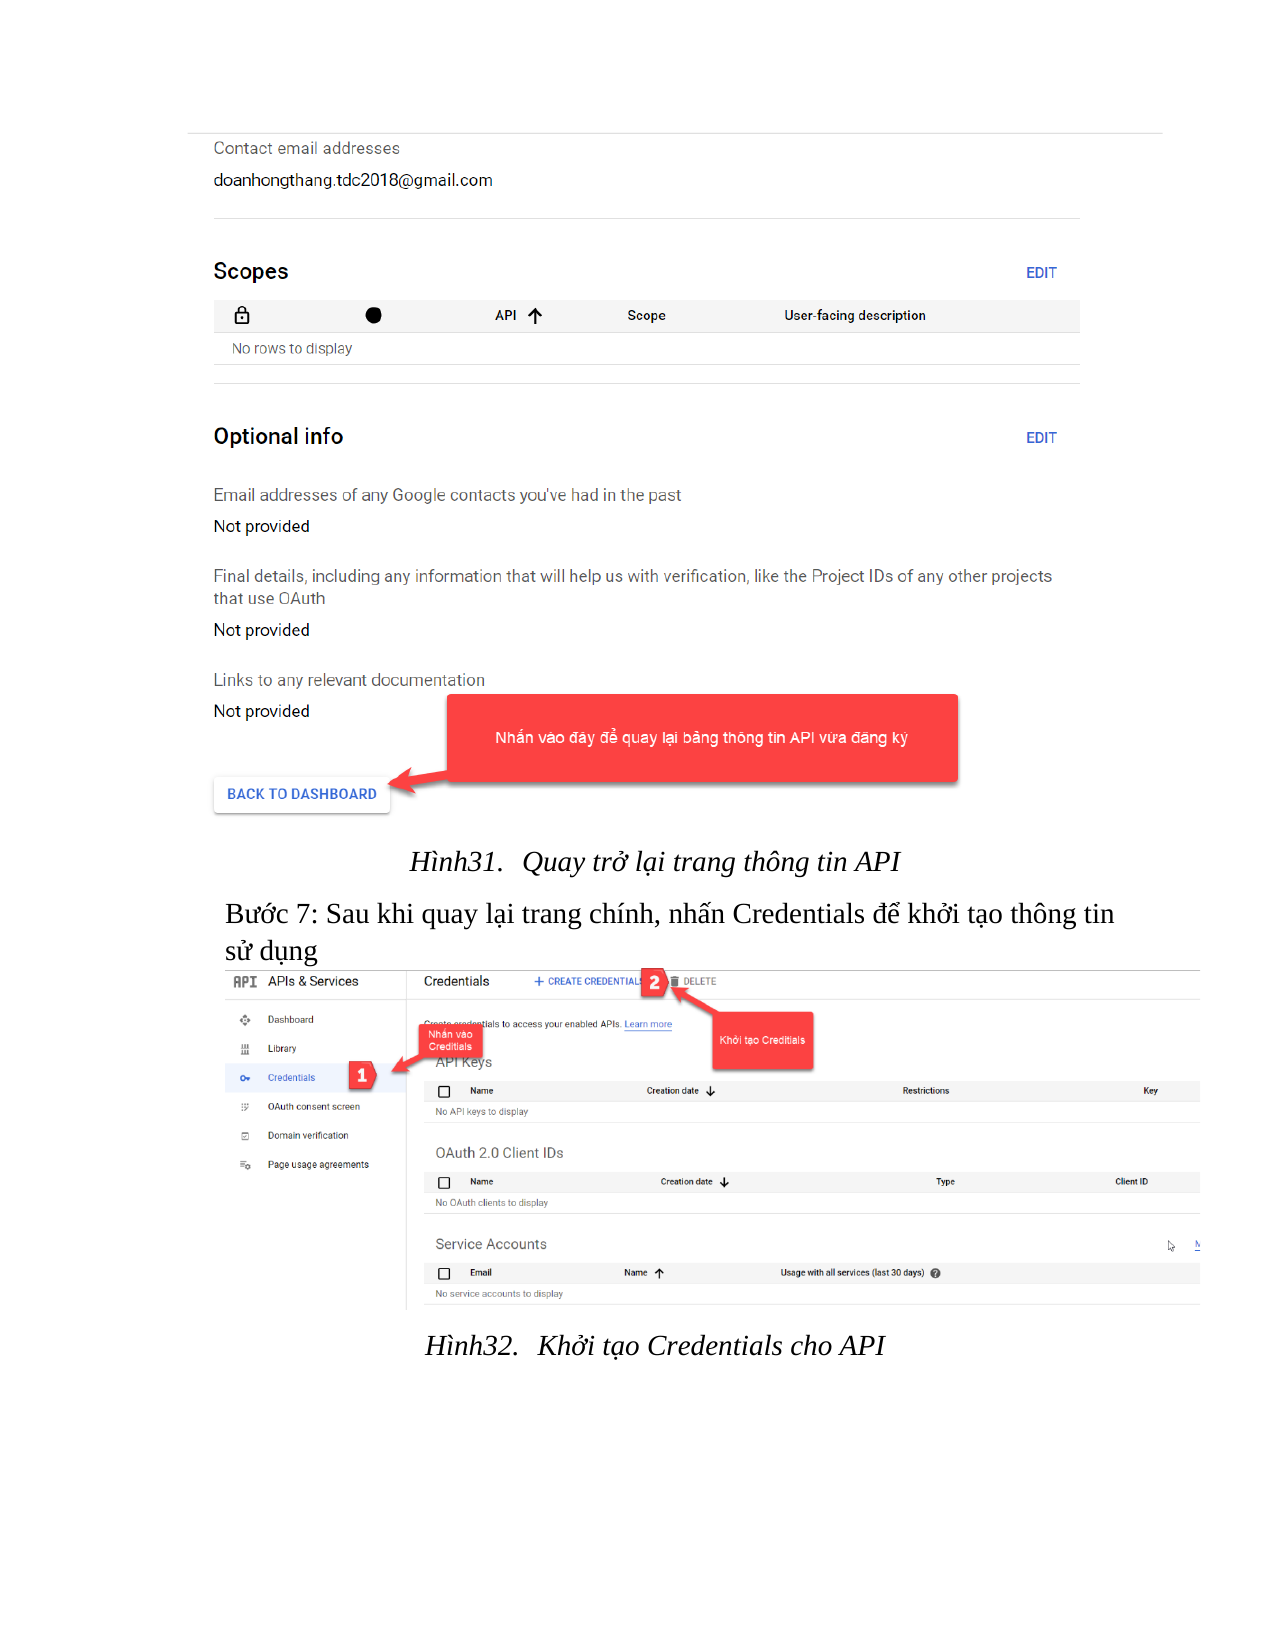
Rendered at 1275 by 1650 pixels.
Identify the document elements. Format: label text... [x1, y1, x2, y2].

picture [225, 968, 1200, 1310]
picture [187, 132, 1163, 825]
text Khởi tạo Credentials cho API [187, 1328, 1125, 1362]
list Bước 7: Sau khi quay lại trang chính, nhấn Credentials để khởi tạo thông tin sử dụng [225, 897, 1125, 966]
text Quay trở lại trang thông tin API [187, 844, 1125, 877]
